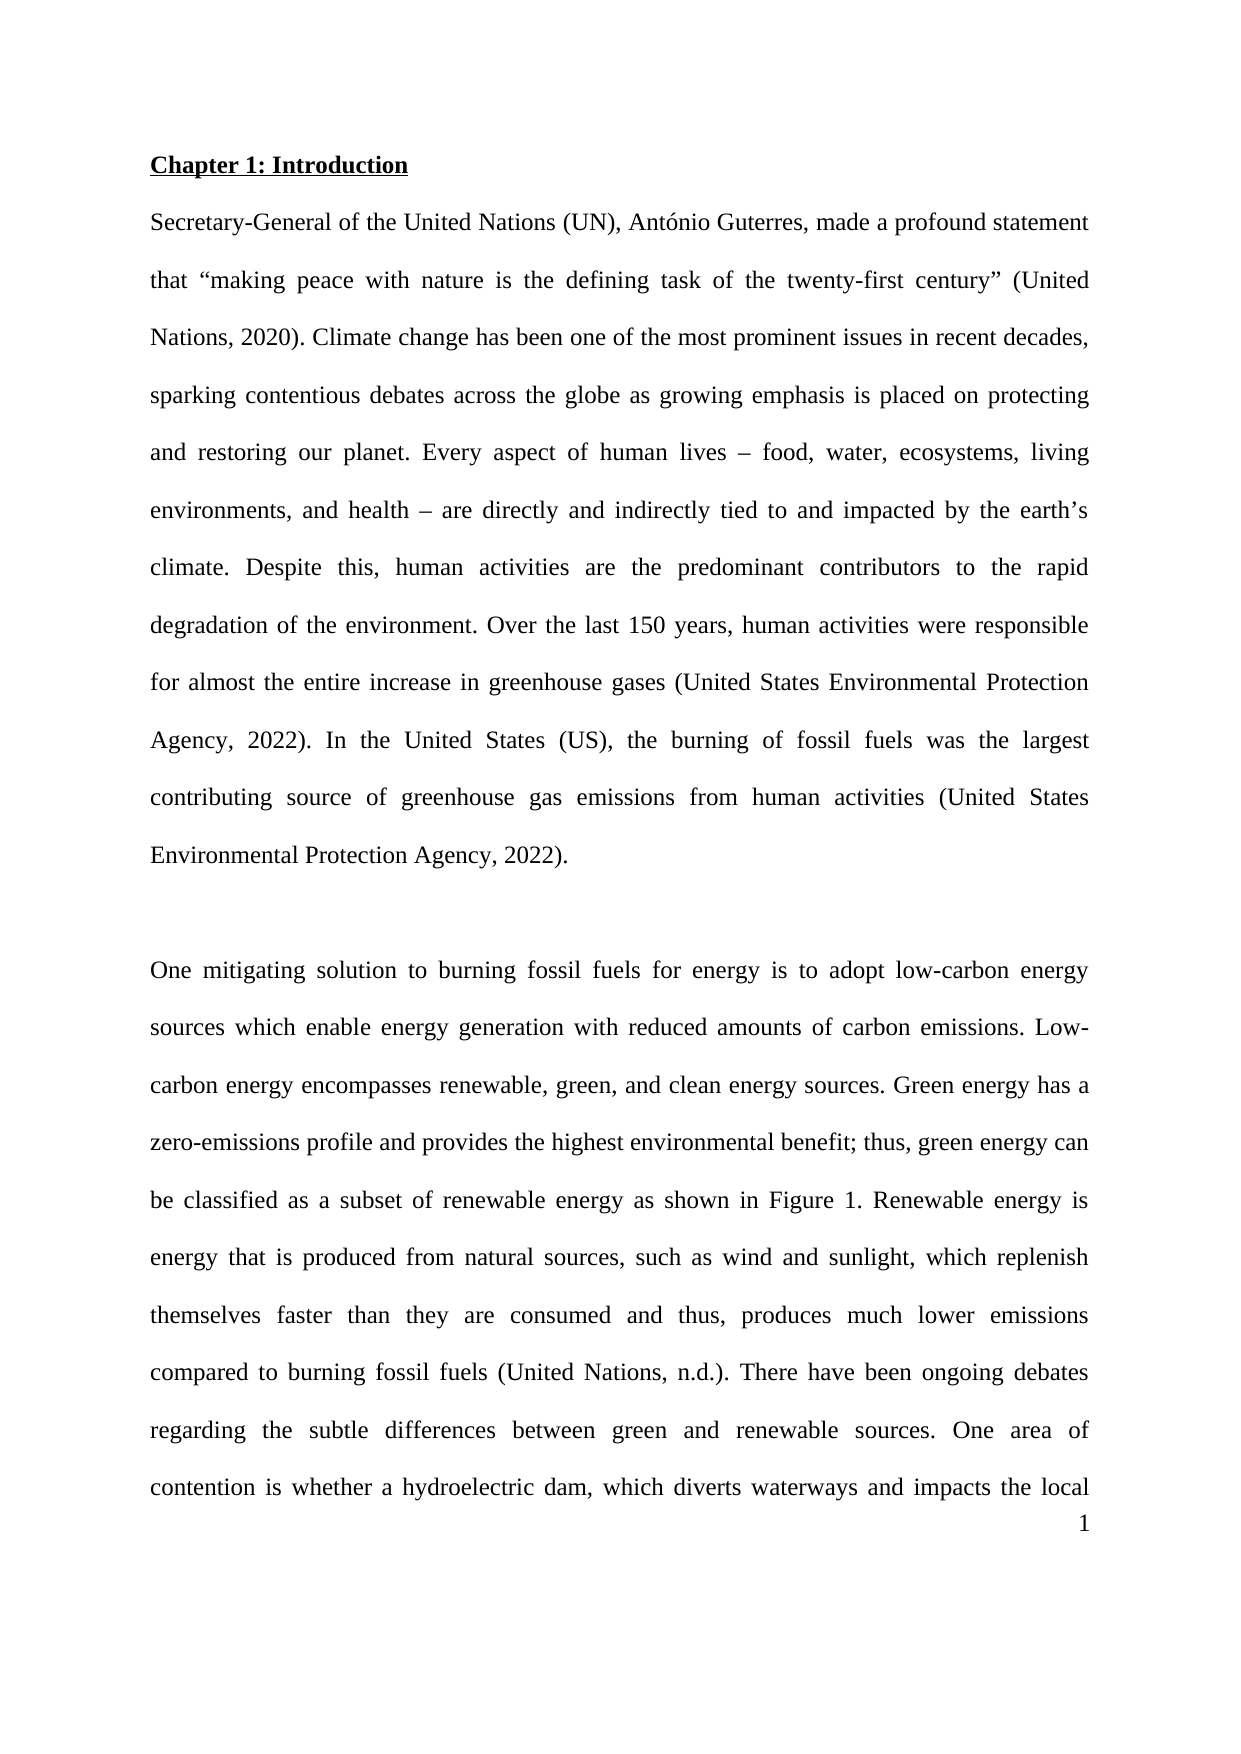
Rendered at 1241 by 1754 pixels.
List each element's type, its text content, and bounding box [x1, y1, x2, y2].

subtitle Chapter 1: Introduction [150, 150, 1090, 179]
text Secretary-General of the United Nations (UN), António Guterres, made a profound statement that “making peace with nature is the defining task of the twenty-first century” (United Nations, 2020). Climate change has been one of the most prominent issues in recent decades, sparking contentious debates across the globe as growing emphasis is placed on protecting and restoring our planet. Every aspect of human lives – food, water, ecosystems, living environments, and health – are directly and indirectly tied to and impacted by the earth’s climate. Despite this, human activities are the predominant contributors to the rapid degradation of the environment. Over the last 150 years, human activities were responsible for almost the entire increase in greenhouse gases (United States Environmental Protection Agency, 2022). In the United States (US), the burning of fossil fuels was the largest contributing source of greenhouse gas emissions from human activities (United States Environmental Protection Agency, 2022). [150, 207, 1090, 869]
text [150, 955, 1090, 1501]
